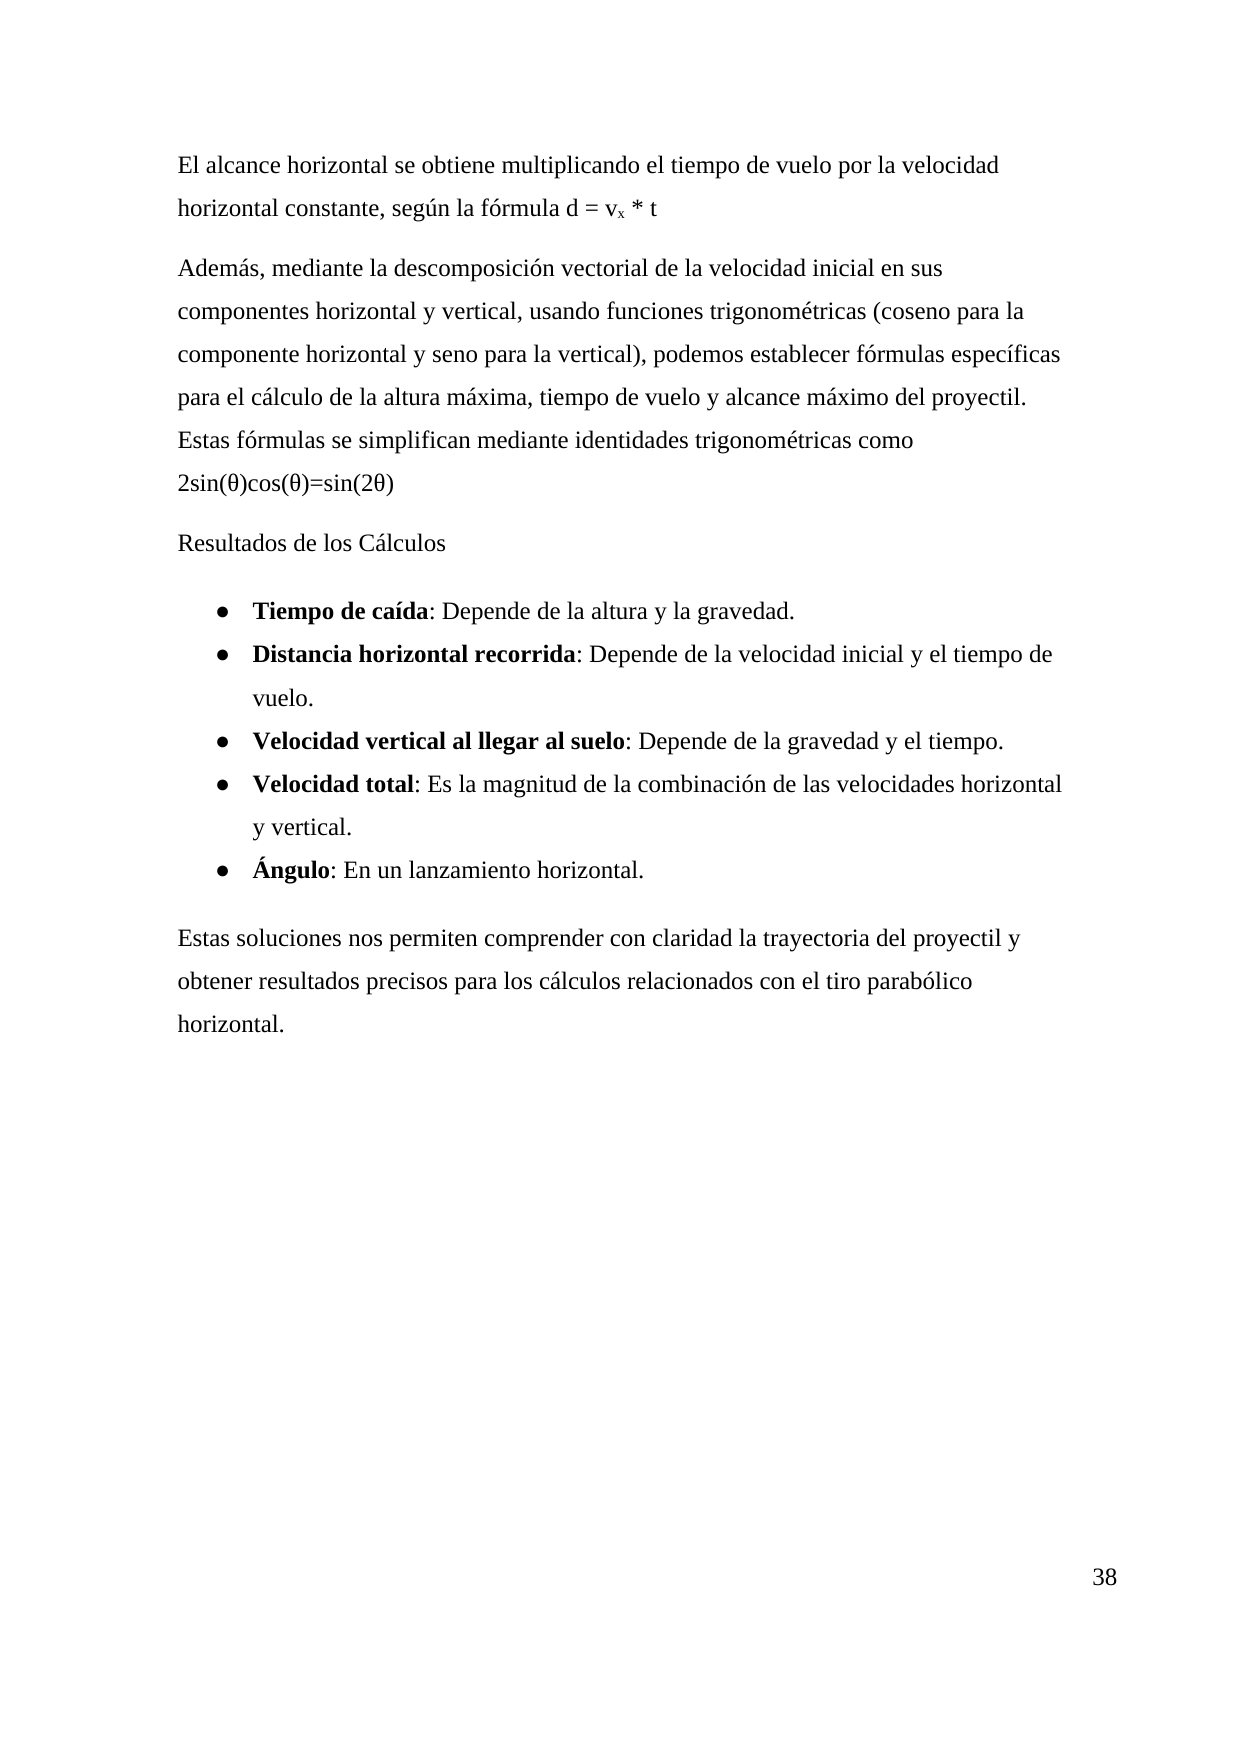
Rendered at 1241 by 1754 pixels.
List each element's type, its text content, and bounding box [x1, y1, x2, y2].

list Tiempo de caída: Depende de la altura y la gravedad. [215, 596, 1063, 625]
list Distancia horizontal recorrida: Depende de la velocidad inicial y el tiempo de vuelo. [215, 639, 1063, 711]
text El alcance horizontal se obtiene multiplicando el tiempo de vuelo por la velocidad horizontal constante, según la fórmula d = vx * t [177, 150, 1063, 222]
text Además, mediante la descomposición vectorial de la velocidad inicial en sus componentes horizontal y vertical, usando funciones trigonométricas (coseno para la componente horizontal y seno para la vertical), podemos establecer fórmulas específicas para el cálculo de la altura máxima, tiempo de vuelo y alcance máximo del proyectil. Estas fórmulas se simplifican mediante identidades trigonométricas como 2sin⁡(θ)cos⁡(θ)=sin⁡(2θ) [177, 253, 1063, 497]
list Velocidad vertical al llegar al suelo: Depende de la gravedad y el tiempo. [215, 726, 1063, 754]
text Estas soluciones nos permiten comprender con claridad la trayectoria del proyectil y obtener resultados precisos para los cálculos relacionados con el tiro parabólico horizontal. [177, 923, 1063, 1038]
list Ángulo: En un lanzamiento horizontal. [215, 855, 1063, 884]
list Velocidad total: Es la magnitud de la combinación de las velocidades horizontal y vertical. [215, 769, 1063, 841]
text Resultados de los Cálculos [177, 528, 1063, 557]
